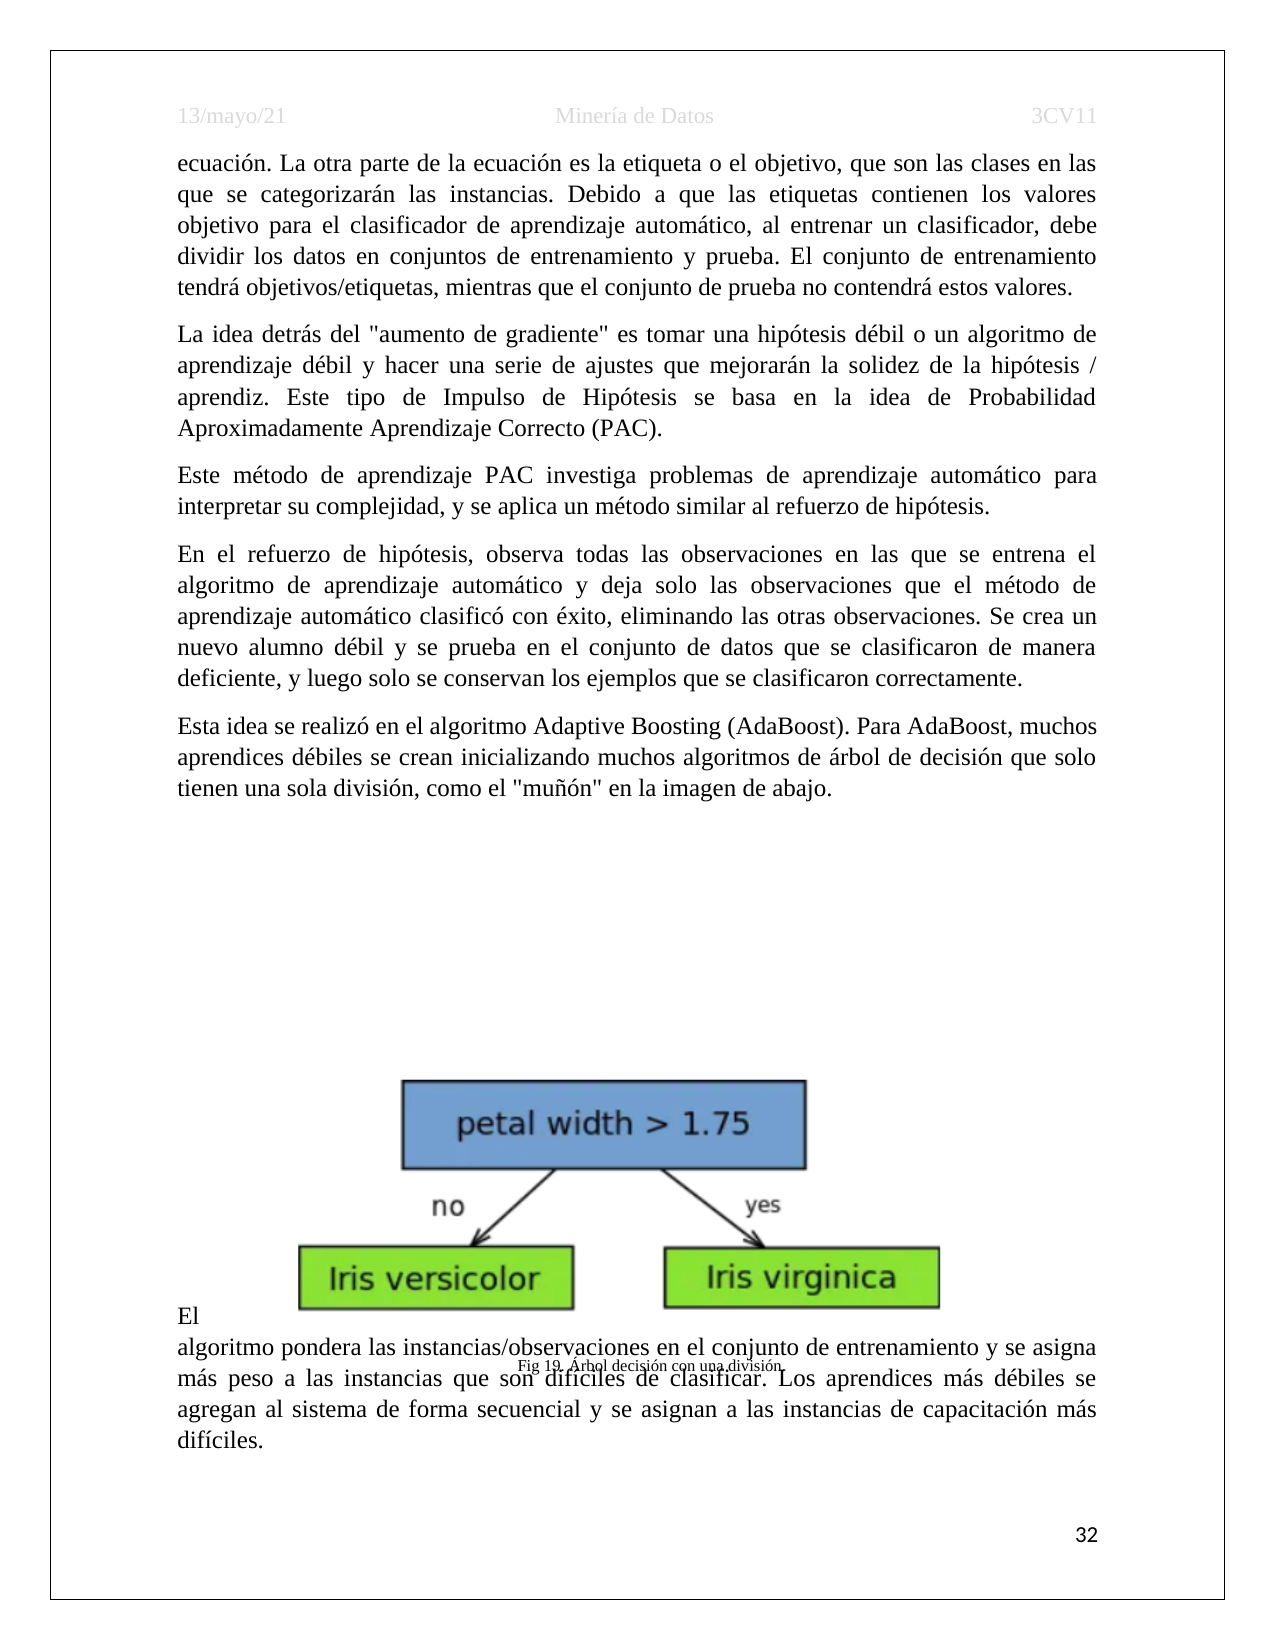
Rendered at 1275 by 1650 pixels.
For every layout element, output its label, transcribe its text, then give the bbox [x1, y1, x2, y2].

text El algoritmo pondera las instancias/observaciones en el conjunto de entrenamiento y se asigna más peso a las instancias que son difíciles de clasificar. Los aprendices más débiles se agregan al sistema de forma secuencial y se asignan a las instancias de capacitación más difíciles. [177, 628, 1098, 749]
text Con base en el trabajo realizado en el algoritmo de clasificación ID3, el objetivo es replicar la misma clasificación de ranas verdes, pero ahora usando la metodología del Gradient Boost. [177, 1118, 1098, 1389]
picture [246, 1063, 984, 1323]
picture [177, 768, 1098, 1053]
